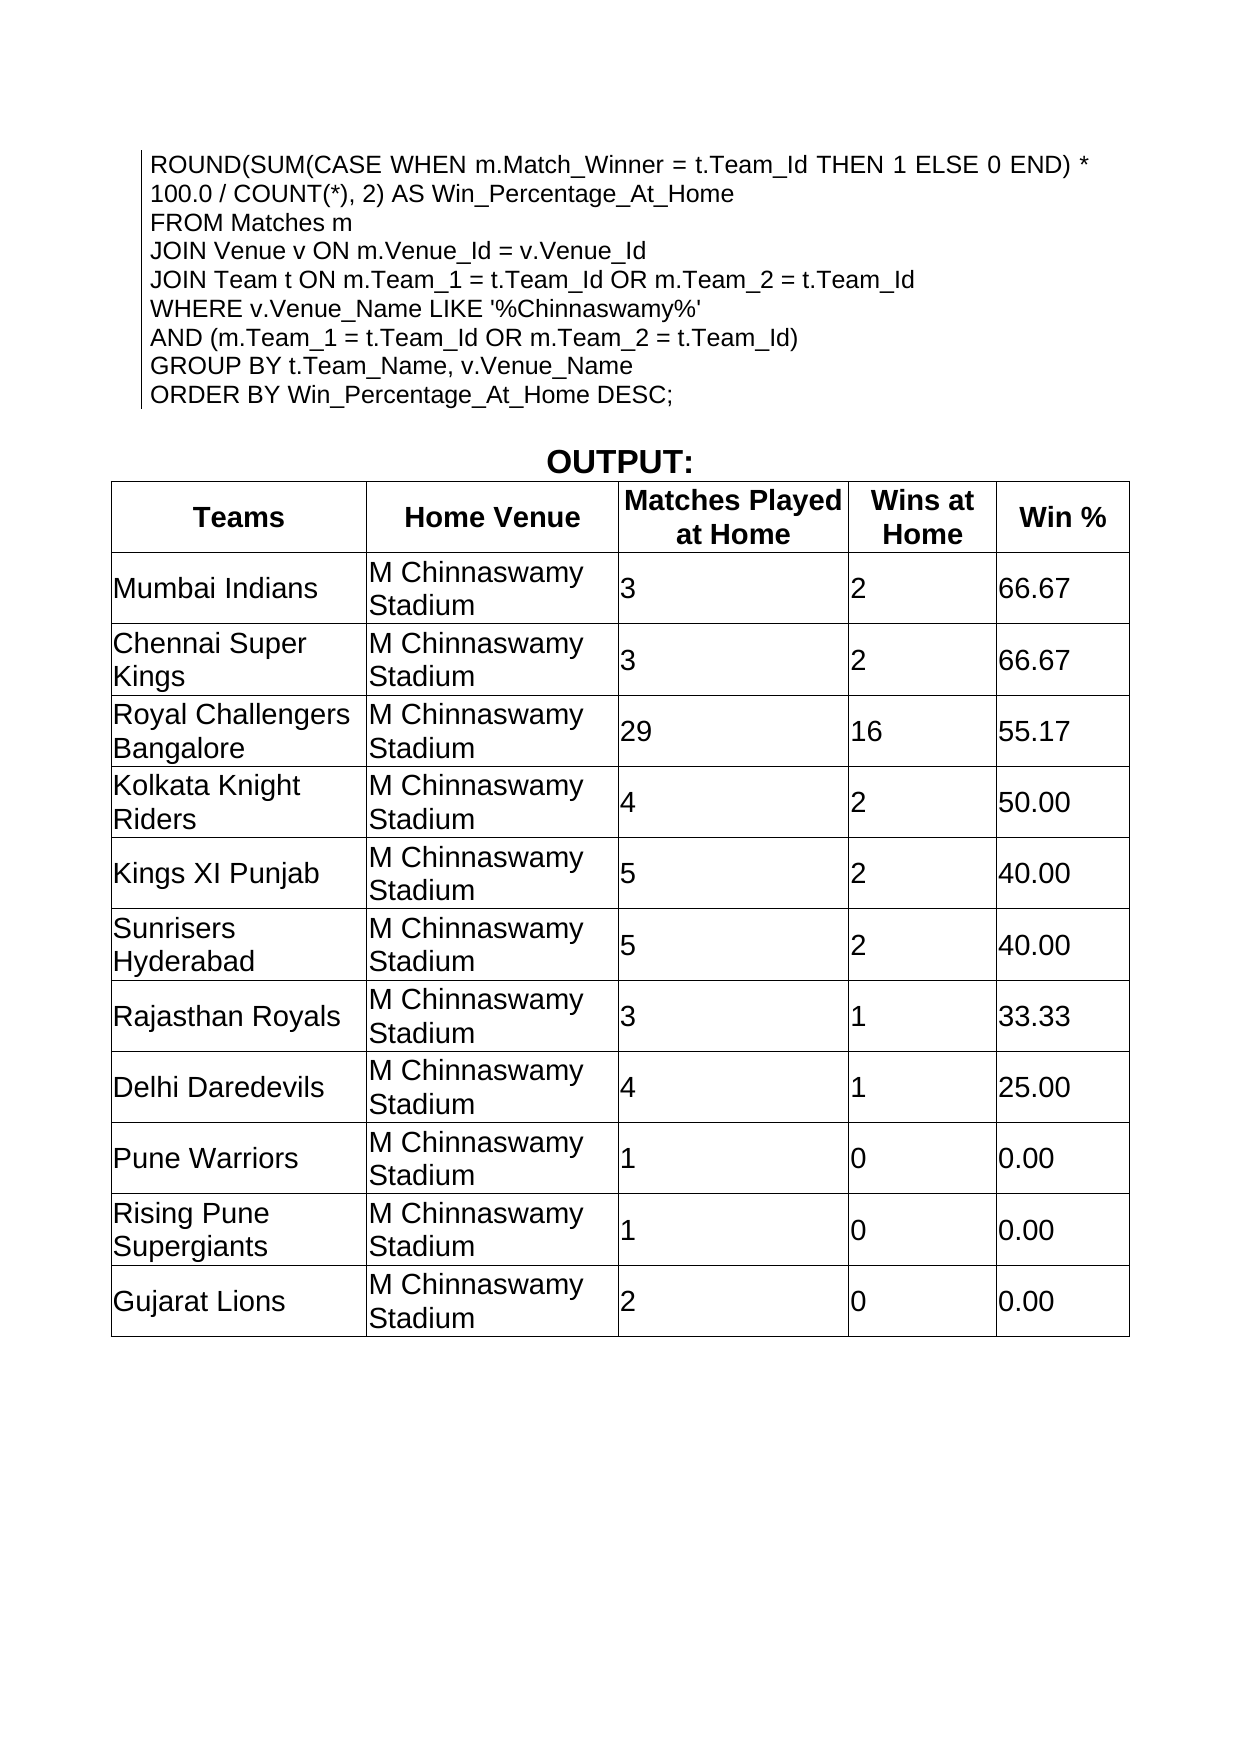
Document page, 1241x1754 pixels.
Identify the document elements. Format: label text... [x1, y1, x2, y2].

table_cell 3 [619, 624, 848, 694]
table_cell 3 [619, 553, 848, 623]
table_cell 0.00 [997, 1266, 1129, 1336]
table_cell M Chinnaswamy Stadium [367, 553, 618, 623]
table_cell Royal Challengers Bangalore [112, 696, 366, 766]
table_cell Pune Warriors [112, 1123, 366, 1193]
table_cell 1 [849, 981, 996, 1051]
table_cell 2 [849, 838, 996, 908]
table_cell 0 [849, 1266, 996, 1336]
table_cell Kolkata Knight Riders [112, 767, 366, 837]
table_cell M Chinnaswamy Stadium [367, 624, 618, 694]
table_cell 1 [849, 1052, 996, 1122]
table_cell 5 [619, 909, 848, 979]
table_cell 1 [619, 1194, 848, 1264]
table_header Home Venue [367, 482, 618, 552]
table_cell M Chinnaswamy Stadium [367, 1266, 618, 1336]
table_cell 4 [619, 1052, 848, 1122]
table_cell M Chinnaswamy Stadium [367, 838, 618, 908]
table_cell M Chinnaswamy Stadium [367, 1123, 618, 1193]
table_cell 50.00 [997, 767, 1129, 837]
table_cell Gujarat Lions [112, 1266, 366, 1336]
table_cell Kings XI Punjab [112, 838, 366, 908]
table_cell 2 [849, 909, 996, 979]
table_cell 4 [619, 767, 848, 837]
table_header Win % [997, 482, 1129, 552]
table_cell 0.00 [997, 1123, 1129, 1193]
table_cell 3 [619, 981, 848, 1051]
table_header Wins at Home [849, 482, 996, 552]
text JOIN Venue v ON m.Venue_Id = v.Venue_Id [150, 236, 1090, 265]
text ORDER BY Win_Percentage_At_Home DESC; [150, 380, 1090, 409]
table_cell 1 [619, 1123, 848, 1193]
text ROUND(SUM(CASE WHEN m.Match_Winner = t.Team_Id THEN 1 ELSE 0 END) * 100.0 / COUNT(*), 2) AS Win_Percentage_At_Home [150, 150, 1090, 207]
table_cell 0.00 [997, 1194, 1129, 1264]
table_cell 40.00 [997, 909, 1129, 979]
table_cell 33.33 [997, 981, 1129, 1051]
text GROUP BY t.Team_Name, v.Venue_Name [150, 351, 1090, 380]
text WHERE v.Venue_Name LIKE '%Chinnaswamy%' [150, 294, 1090, 322]
table_cell 0 [849, 1194, 996, 1264]
table_cell 2 [619, 1266, 848, 1336]
table_cell M Chinnaswamy Stadium [367, 1052, 618, 1122]
table_cell M Chinnaswamy Stadium [367, 909, 618, 979]
text AND (m.Team_1 = t.Team_Id OR m.Team_2 = t.Team_Id) [150, 322, 1090, 351]
table_cell 40.00 [997, 838, 1129, 908]
text JOIN Team t ON m.Team_1 = t.Team_Id OR m.Team_2 = t.Team_Id [150, 265, 1090, 294]
table_header Teams [112, 482, 366, 552]
table_cell M Chinnaswamy Stadium [367, 767, 618, 837]
table_cell Sunrisers Hyderabad [112, 909, 366, 979]
table_cell M Chinnaswamy Stadium [367, 981, 618, 1051]
table_cell 0 [849, 1123, 996, 1193]
table_header Matches Played at Home [619, 482, 848, 552]
table_cell 2 [849, 767, 996, 837]
text OUTPUT: [150, 442, 1090, 481]
table_cell M Chinnaswamy Stadium [367, 696, 618, 766]
table_cell 66.67 [997, 624, 1129, 694]
table_cell 55.17 [997, 696, 1129, 766]
text FROM Matches m [150, 207, 1090, 236]
table_cell 5 [619, 838, 848, 908]
table_cell 25.00 [997, 1052, 1129, 1122]
table_cell 66.67 [997, 553, 1129, 623]
table_cell M Chinnaswamy Stadium [367, 1194, 618, 1264]
table_cell 16 [849, 696, 996, 766]
table_cell Rajasthan Royals [112, 981, 366, 1051]
table_cell Rising Pune Supergiants [112, 1194, 366, 1264]
table_cell Mumbai Indians [112, 553, 366, 623]
table_cell Delhi Daredevils [112, 1052, 366, 1122]
table_cell 29 [619, 696, 848, 766]
table_cell Chennai Super Kings [112, 624, 366, 694]
table_cell 2 [849, 624, 996, 694]
table_cell 2 [849, 553, 996, 623]
